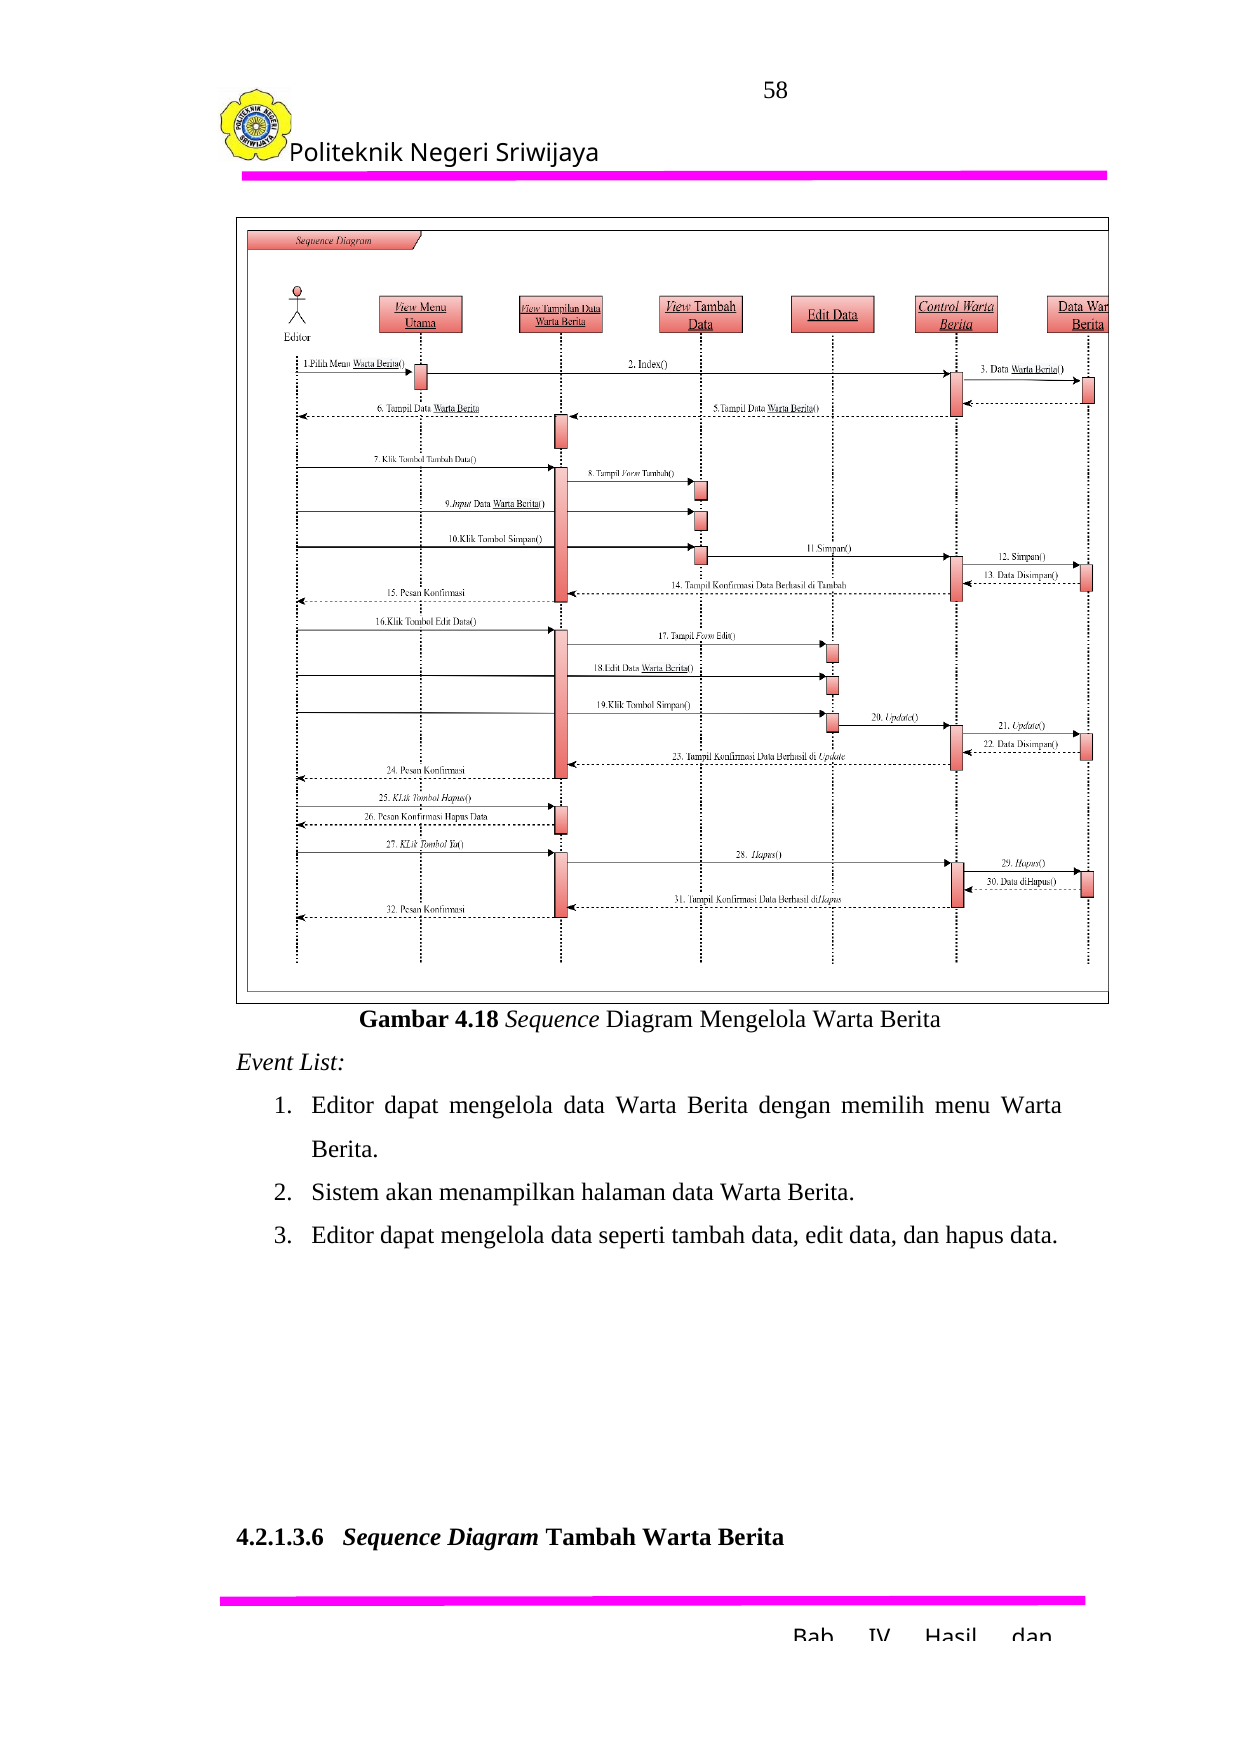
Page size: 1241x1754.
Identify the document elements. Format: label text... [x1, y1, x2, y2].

picture [216, 87, 292, 159]
table_header [237, 218, 1108, 1003]
text Event List: [236, 1047, 1063, 1076]
text Gambar 4.18 Sequence Diagram Mengelola Warta Berita [236, 1004, 1063, 1033]
picture [247, 230, 1109, 992]
list Sistem akan menampilkan halaman data Warta Berita. [274, 1177, 1063, 1206]
list Editor dapat mengelola data seperti tambah data, edit data, dan hapus data. [274, 1220, 1063, 1249]
list Editor dapat mengelola data Warta Berita dengan memilih menu Warta Berita. [274, 1091, 1063, 1162]
list 4.2.1.3.6 Sequence Diagram Tambah Warta Berita [236, 1522, 1063, 1551]
